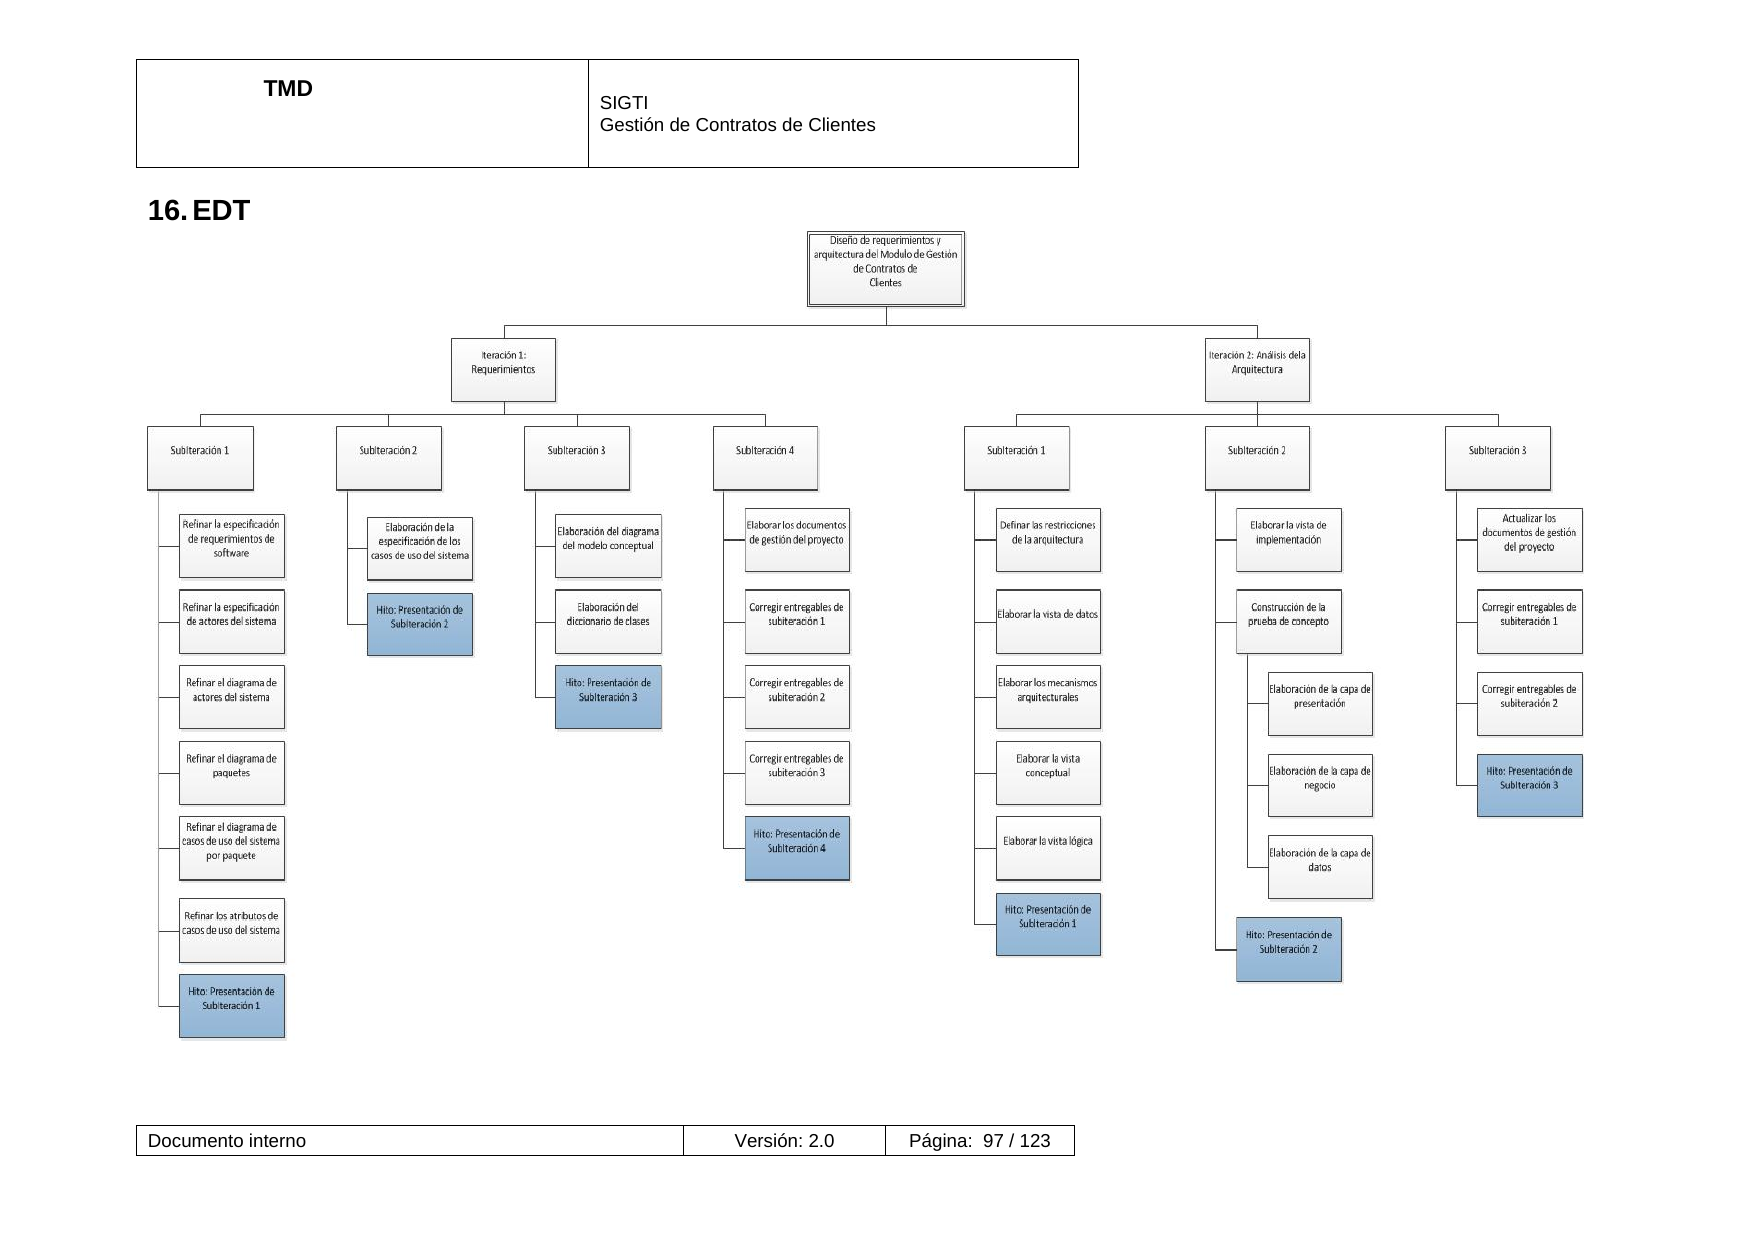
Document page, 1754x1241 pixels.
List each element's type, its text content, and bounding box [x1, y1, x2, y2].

picture [147, 231, 1584, 1041]
subtitle EDT [148, 193, 1606, 227]
